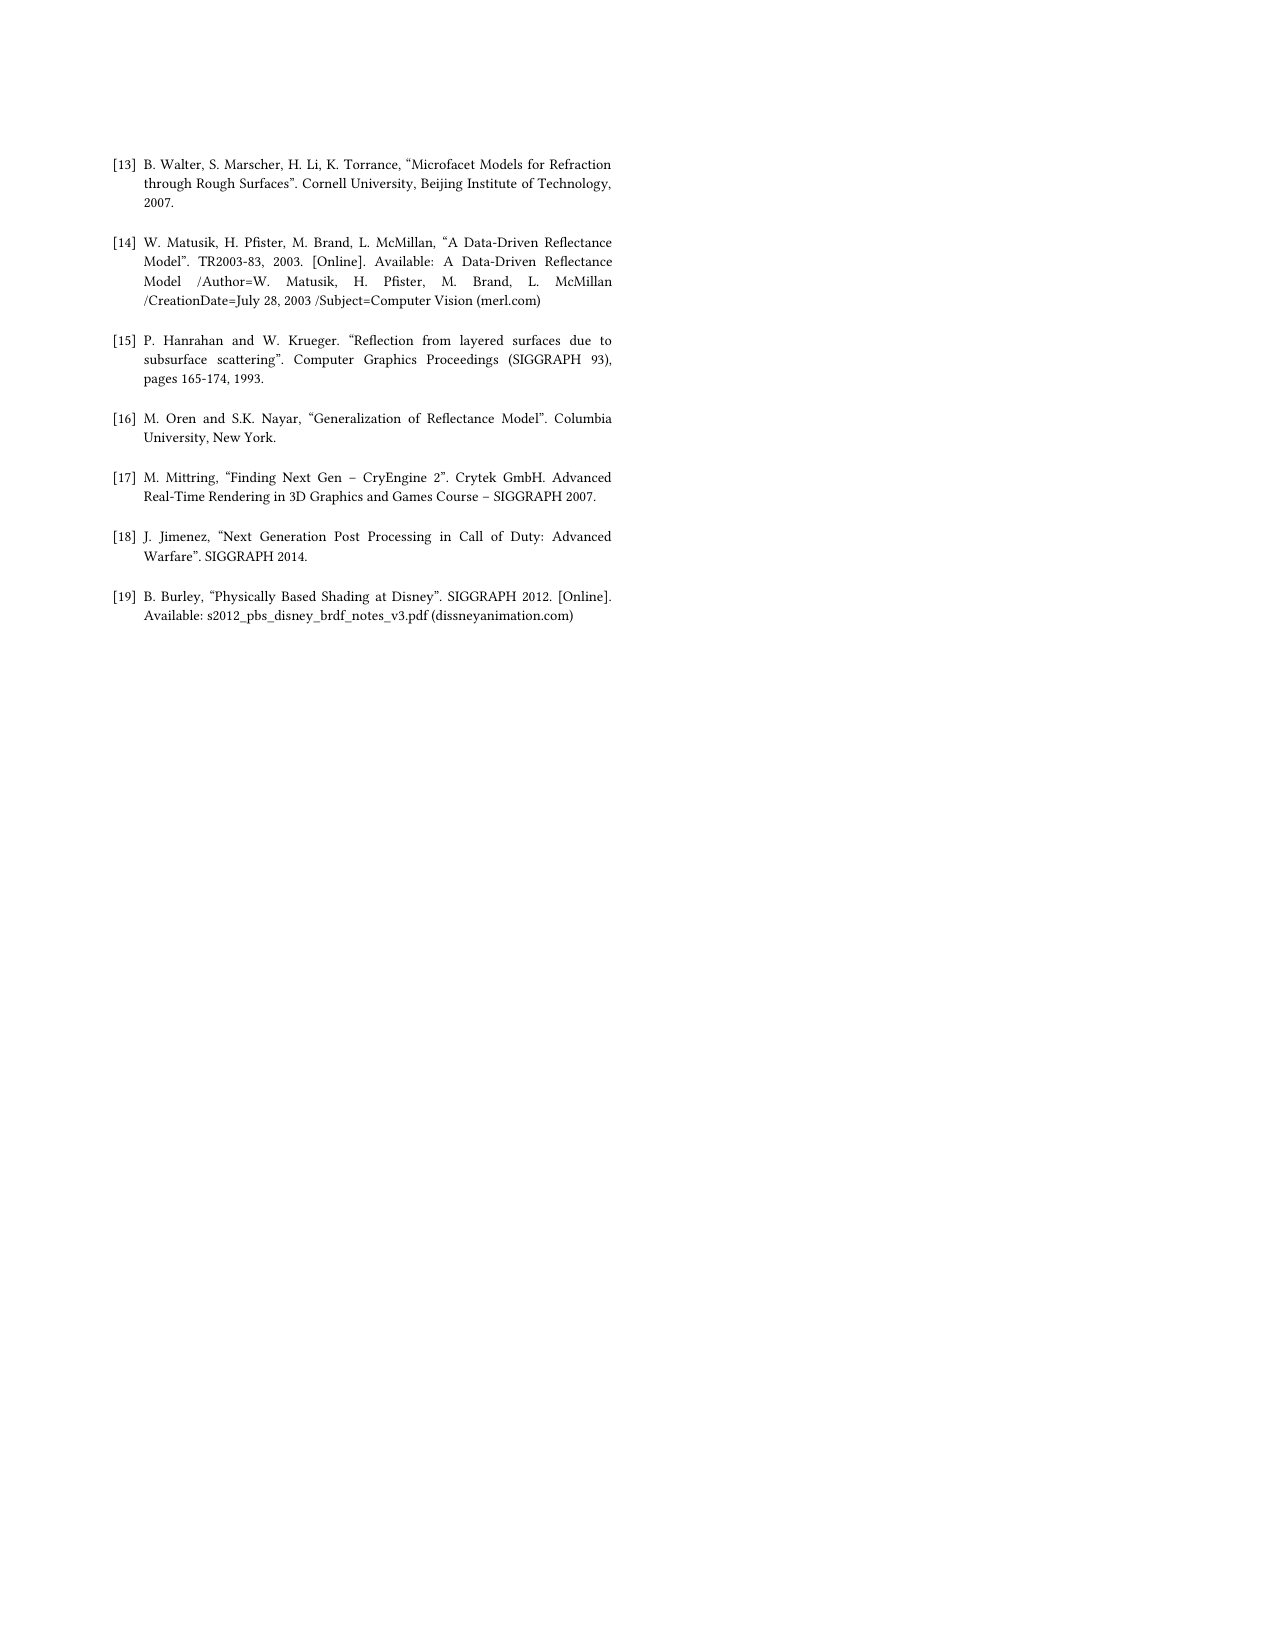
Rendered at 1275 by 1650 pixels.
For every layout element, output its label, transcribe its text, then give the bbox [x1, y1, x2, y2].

text [16] M. Oren and S.K. Nayar, “Generalization of Reflectance Model”. Columbia University, New York. [112, 410, 612, 446]
text [15] P. Hanrahan and W. Krueger. “Reflection from layered surfaces due to subsurface scattering”. Computer Graphics Proceedings (SIGGRAPH 93), pages 165-174, 1993. [112, 332, 612, 387]
text [17] M. Mittring, “Finding Next Gen – CryEngine 2”. Crytek GmbH. Advanced Real-Time Rendering in 3D Graphics and Games Course – SIGGRAPH 2007. [112, 469, 612, 505]
text [13] B. Walter, S. Marscher, H. Li, K. Torrance, “Microfacet Models for Refraction through Rough Surfaces”. Cornell University, Beijing Institute of Technology, 2007. [112, 156, 612, 211]
text [14] W. Matusik, H. Pfister, M. Brand, L. McMillan, “A Data-Driven Reflectance Model”. TR2003-83, 2003. [Online]. Available: A Data-Driven Reflectance Model /Author=W. Matusik, H. Pfister, M. Brand, L. McMillan /CreationDate=July 28, 2003 /Subject=Computer Vision (merl.com) [112, 234, 612, 309]
text [19] B. Burley, “Physically Based Shading at Disney”. SIGGRAPH 2012. [Online]. Available: s2012_pbs_disney_brdf_notes_v3.pdf (dissneyanimation.com) [112, 588, 612, 624]
text [18] J. Jimenez, “Next Generation Post Processing in Call of Duty: Advanced Warfare”. SIGGRAPH 2014. [112, 529, 612, 564]
